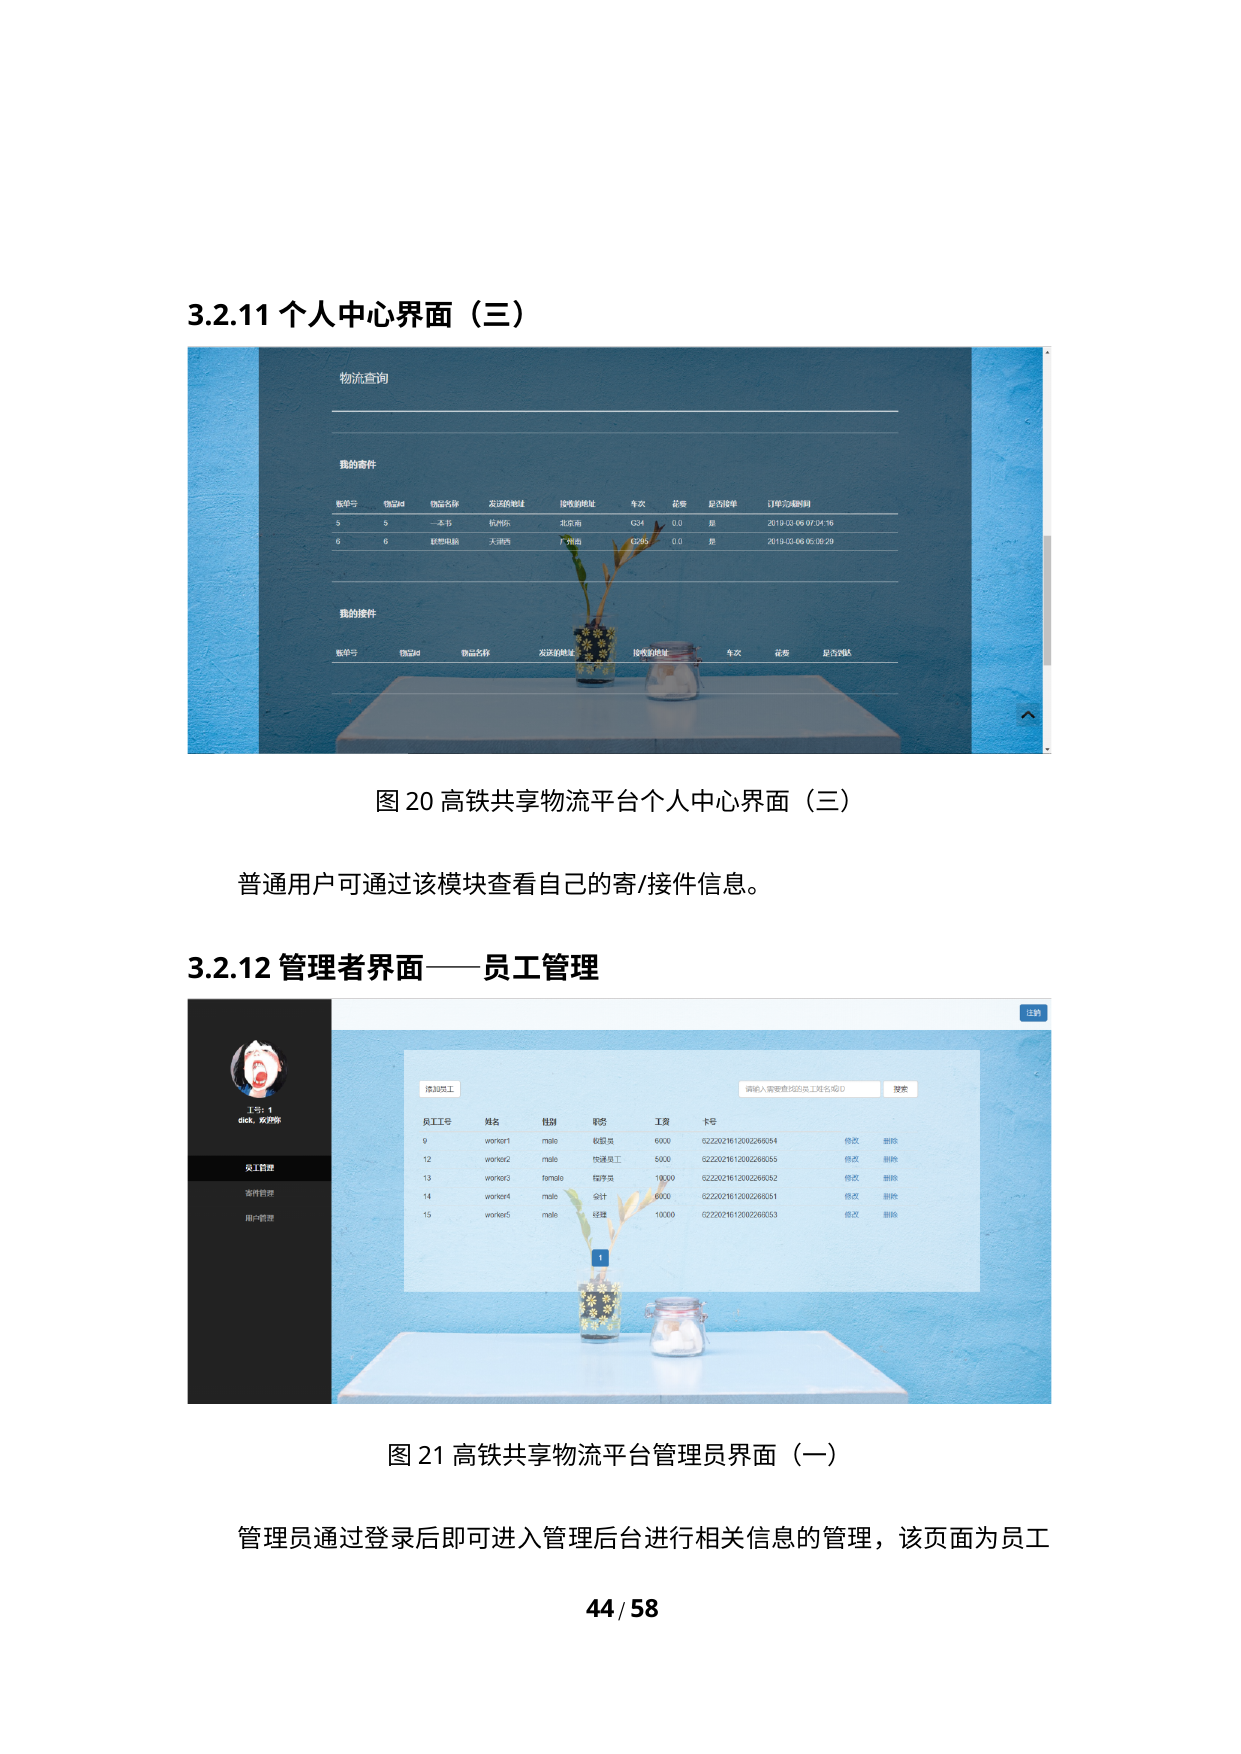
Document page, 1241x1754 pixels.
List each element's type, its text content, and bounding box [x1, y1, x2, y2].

text 3.2.12 管理者界面——员工管理 [187, 934, 1053, 999]
text 图20 高铁共享物流平台个人中心界面（三） [187, 767, 1053, 832]
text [187, 1504, 1053, 1569]
text 普通用户可通过该模块查看自己的寄/接件信息。 [187, 851, 1053, 916]
text 图21 高铁共享物流平台管理员界面（一） [187, 1421, 1053, 1486]
text 3.2.11 个人中心界面（三） [187, 280, 1053, 345]
picture [187, 998, 1052, 1404]
picture [187, 345, 1052, 754]
